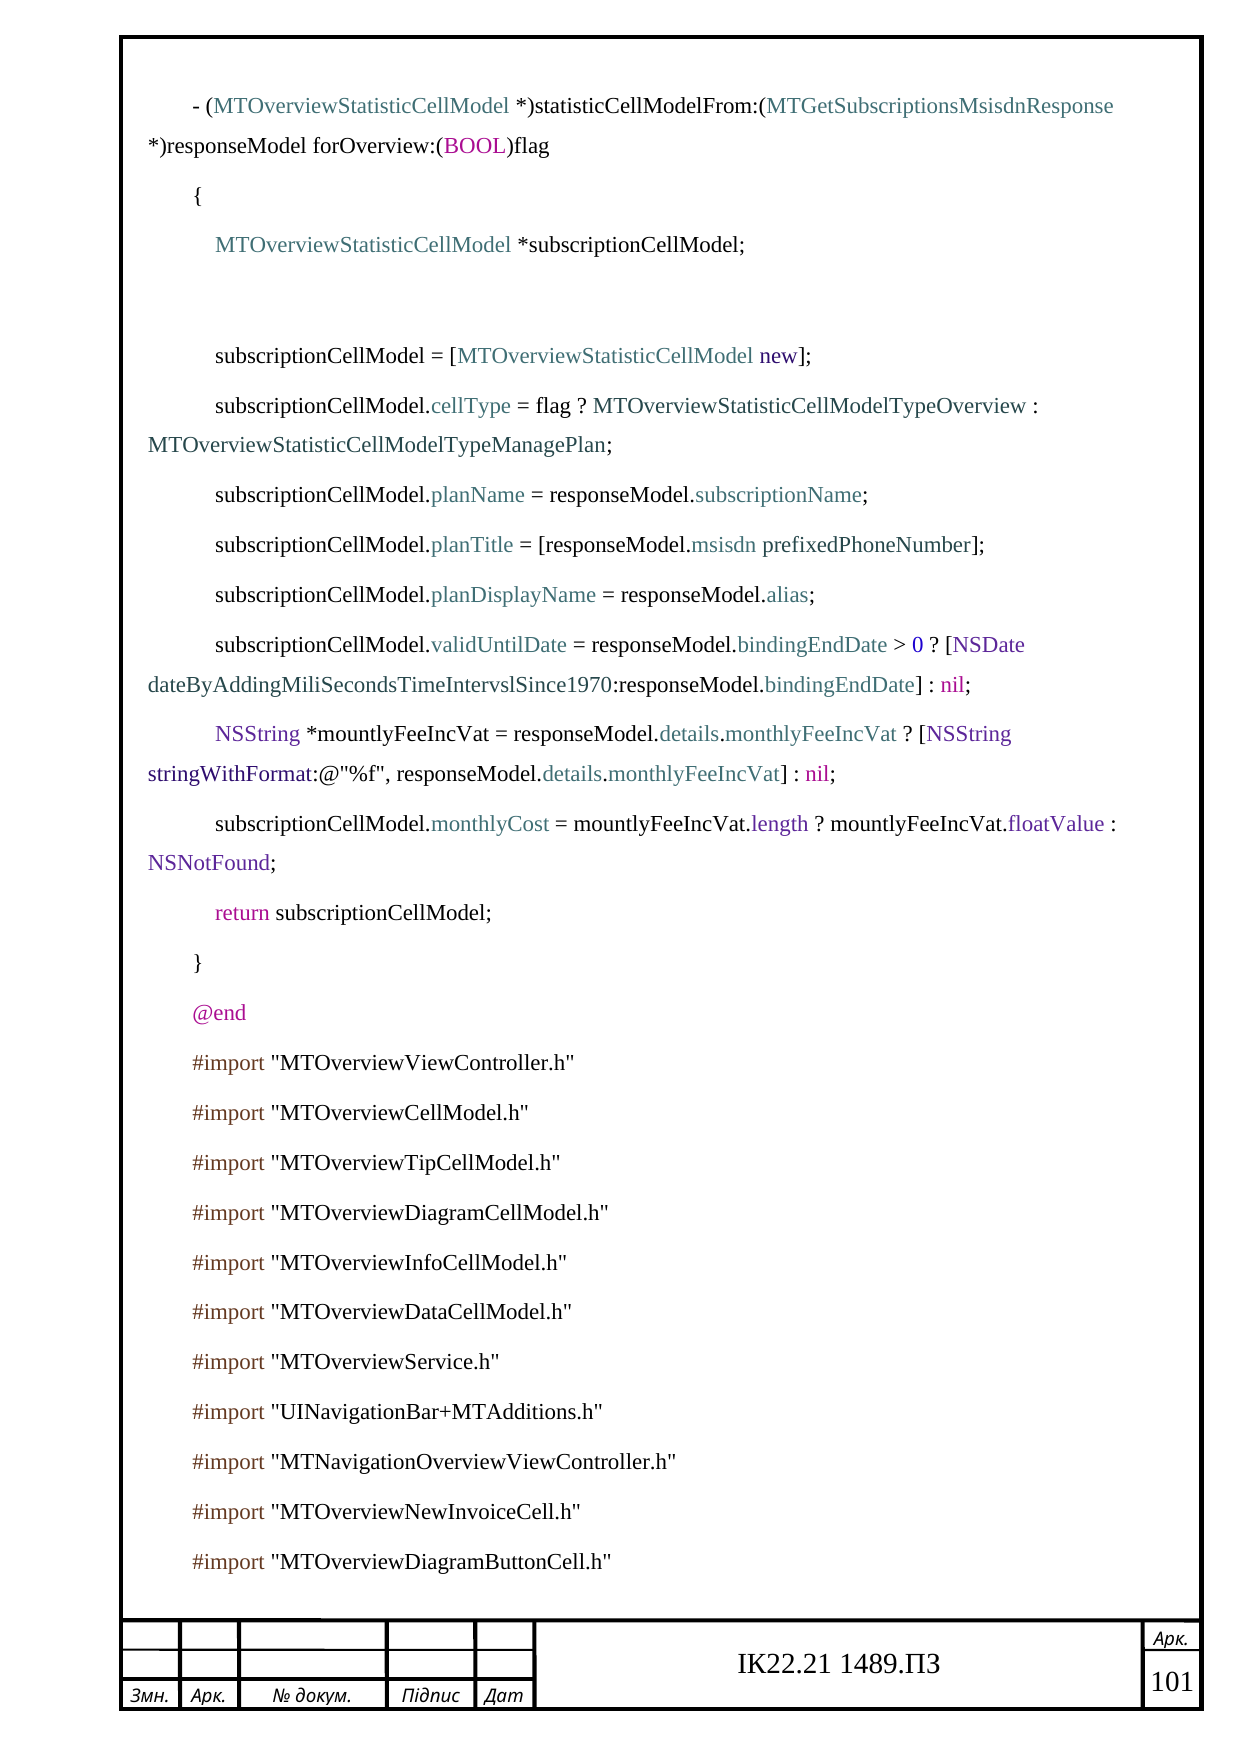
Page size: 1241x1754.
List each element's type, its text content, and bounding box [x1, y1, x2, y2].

text #import "MTNavigationOverviewViewController.h" [148, 1448, 1196, 1474]
text #import "MTOverviewDataCellModel.h" [148, 1298, 1196, 1325]
text - (MTOverviewStatisticCellModel *)statisticCellModelFrom:(MTGetSubscriptionsMsisdnResponse *)responseModel forOverview:(BOOL)flag [148, 92, 1196, 158]
text @end [148, 999, 1196, 1025]
text #import "MTOverviewNewInvoiceCell.h" [148, 1498, 1196, 1524]
text subscriptionCellModel.planDisplayName = responseModel.alias; [148, 581, 1196, 608]
text #import "MTOverviewTipCellModel.h" [148, 1149, 1196, 1175]
text #import "MTOverviewCellModel.h" [148, 1099, 1196, 1125]
text #import "UINavigationBar+MTAdditions.h" [148, 1398, 1196, 1424]
text #import "MTOverviewDiagramCellModel.h" [148, 1199, 1196, 1225]
text { [148, 182, 1196, 208]
text return subscriptionCellModel; [148, 899, 1196, 926]
text MTOverviewStatisticCellModel *subscriptionCellModel; [148, 232, 1196, 258]
text subscriptionCellModel.cellType = flag ? MTOverviewStatisticCellModelTypeOverview : MTOverviewStatisticCellModelTypeManagePlan; [148, 392, 1196, 458]
text #import "MTOverviewDiagramButtonCell.h" [148, 1548, 1196, 1574]
text } [148, 949, 1196, 976]
text #import "MTOverviewViewController.h" [148, 1049, 1196, 1075]
text subscriptionCellModel.validUntilDate = responseModel.bindingEndDate > 0 ? [NSDate dateByAddingMiliSecondsTimeIntervslSince1970:responseModel.bindingEndDate] : nil; [148, 631, 1196, 697]
text #import "MTOverviewService.h" [148, 1348, 1196, 1375]
text subscriptionCellModel.planTitle = [responseModel.msisdn prefixedPhoneNumber]; [148, 531, 1196, 558]
text subscriptionCellModel = [MTOverviewStatisticCellModel new]; [148, 342, 1196, 368]
text subscriptionCellModel.planName = responseModel.subscriptionName; [148, 481, 1196, 508]
text NSString *mountlyFeeIncVat = responseModel.details.monthlyFeeIncVat ? [NSString stringWithFormat:@"%f", responseModel.details.monthlyFeeIncVat] : nil; [148, 721, 1196, 786]
text #import "MTOverviewInfoCellModel.h" [148, 1248, 1196, 1275]
text subscriptionCellModel.monthlyCost = mountlyFeeIncVat.length ? mountlyFeeIncVat.floatValue : NSNotFound; [148, 810, 1196, 876]
